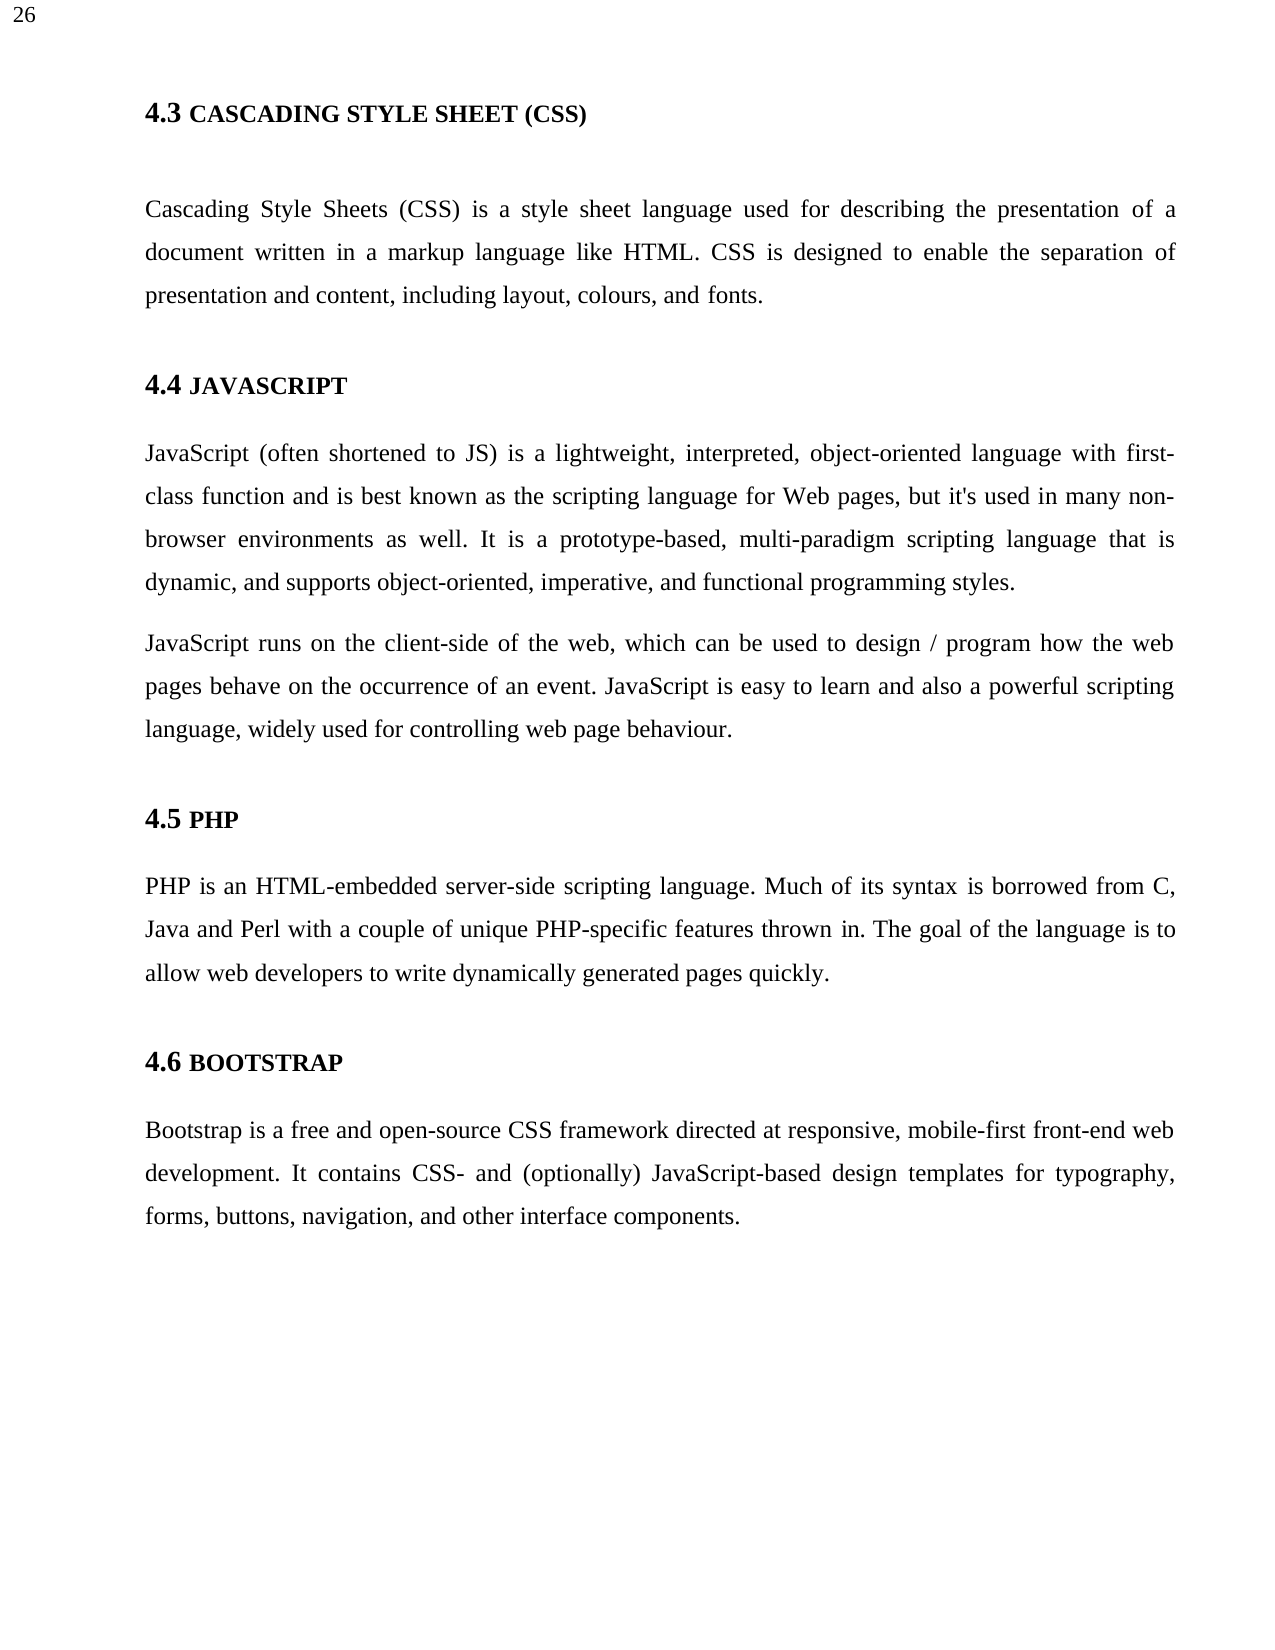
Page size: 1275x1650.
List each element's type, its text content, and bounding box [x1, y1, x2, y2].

text JavaScript runs on the client-side of the web, which can be used to design / program how the web pages behave on the occurrence of an event. JavaScript is easy to learn and also a powerful scripting language, widely used for controlling web page behaviour. [145, 628, 1176, 743]
text PHP is an HTML-embedded server-side scripting language. Much of its syntax is borrowed from C, Java and Perl with a couple of unique PHP-specific features thrown in. The goal of the language is to allow web developers to write dynamically generated pages quickly. [145, 871, 1176, 986]
subtitle CASCADING STYLE SHEET (CSS) [145, 95, 1216, 128]
text JavaScript (often shortened to JS) is a lightweight, interpreted, object-oriented language with first-class function and is best known as the scripting language for Web pages, but it's used in many non- browser environments as well. It is a prototype-based, multi-paradigm scripting language that is dynamic, and supports object-oriented, imperative, and functional programming styles. [145, 438, 1176, 596]
text Cascading Style Sheets (CSS) is a style sheet language used for describing the presentation of a document written in a markup language like HTML. CSS is designed to enable the separation of presentation and content, including layout, colours, and fonts. [145, 194, 1176, 309]
subtitle JAVASCRIPT [145, 367, 1216, 401]
subtitle BOOTSTRAP [145, 1044, 1216, 1078]
text Bootstrap is a free and open-source CSS framework directed at responsive, mobile-first front-end web development. It contains CSS- and (optionally) JavaScript-based design templates for typography, forms, buttons, navigation, and other interface components. [145, 1115, 1176, 1230]
subtitle PHP [145, 801, 1216, 835]
